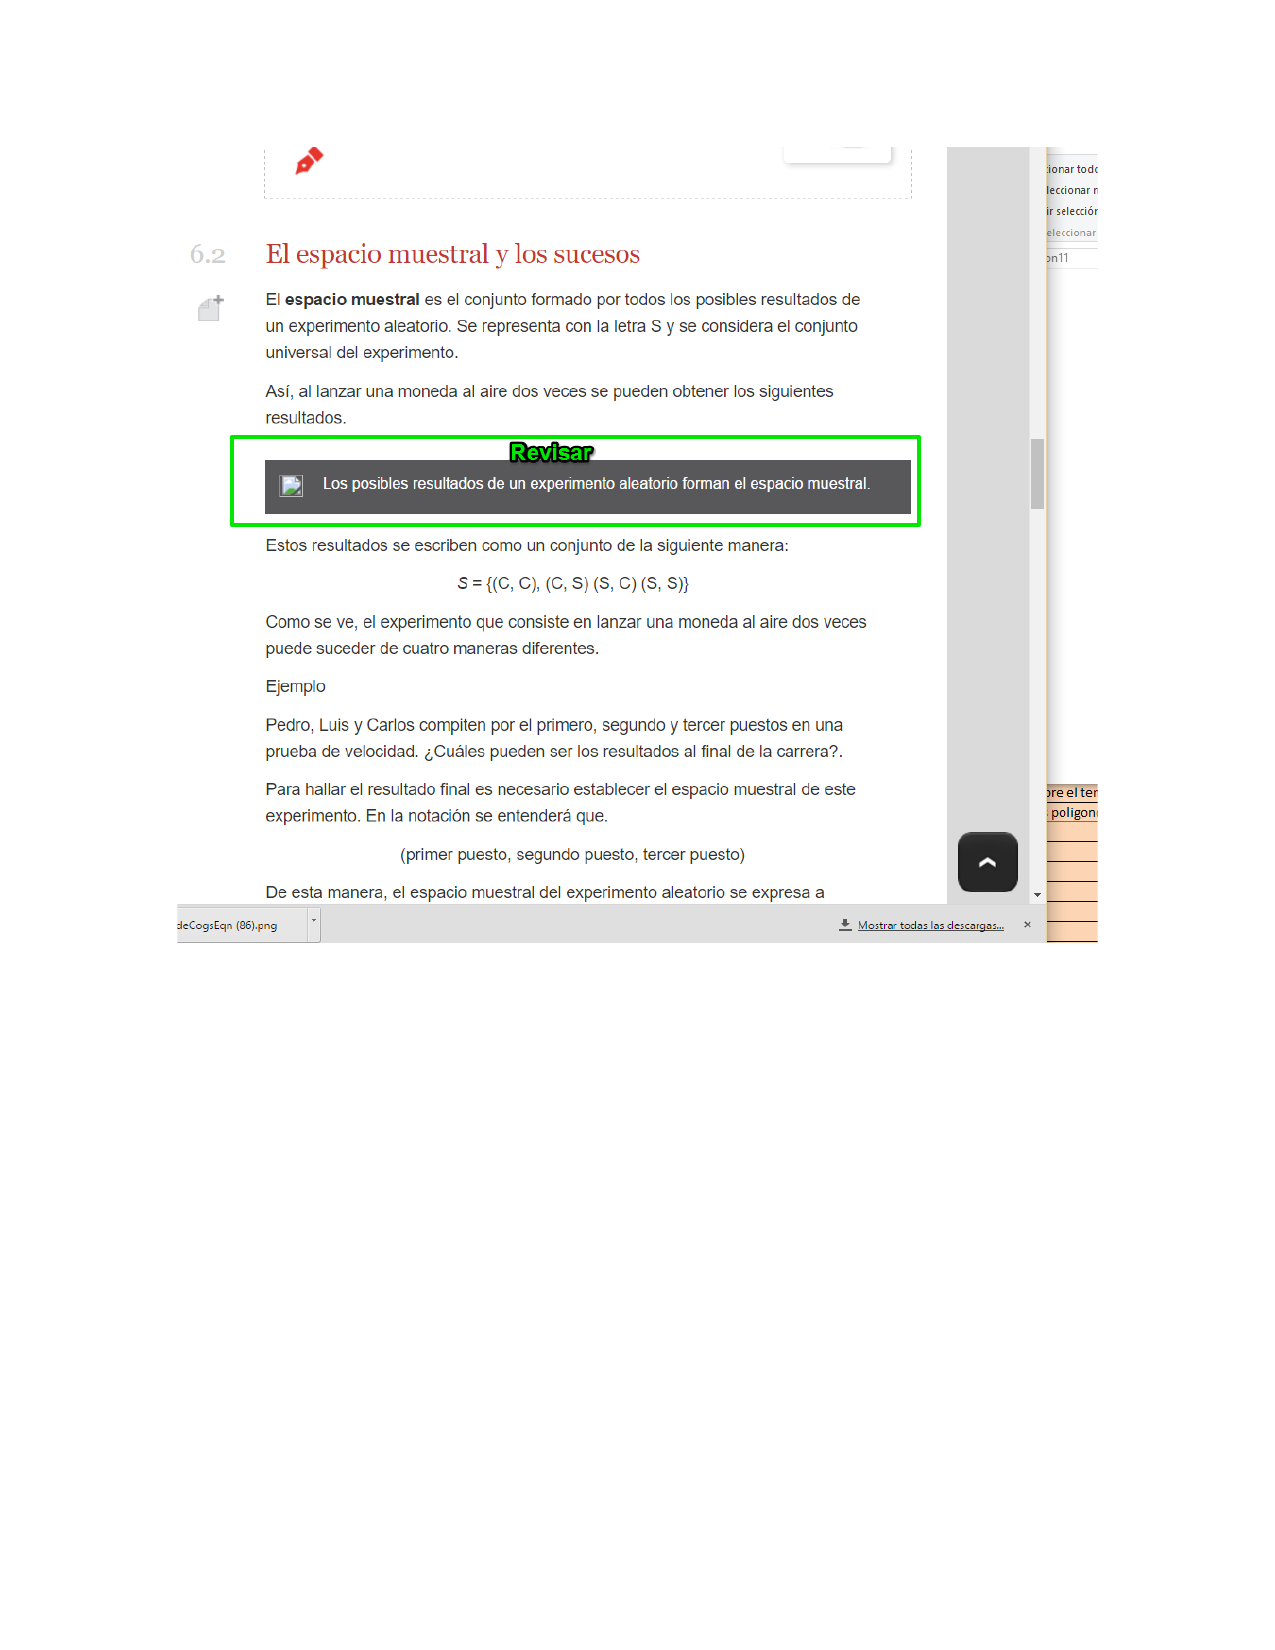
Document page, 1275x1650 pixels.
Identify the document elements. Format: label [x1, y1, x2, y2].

picture [177, 147, 1098, 943]
